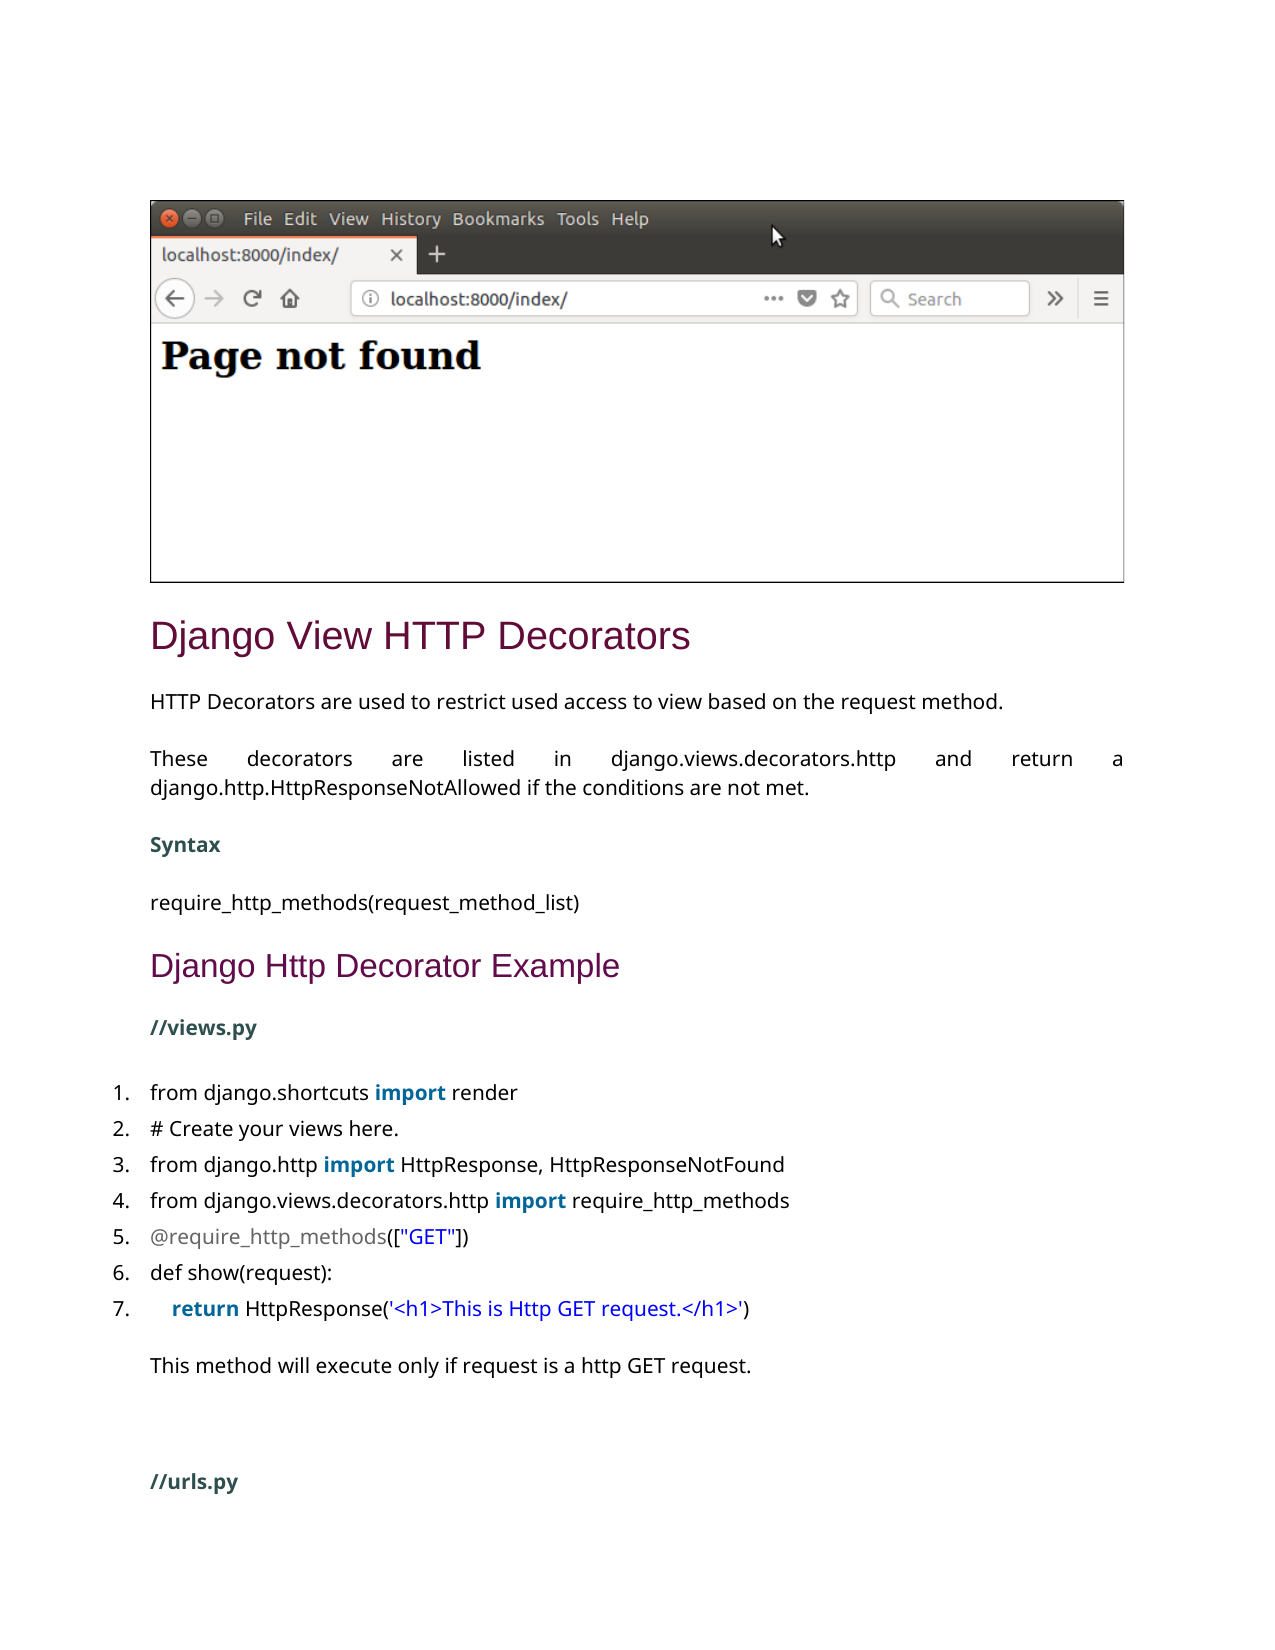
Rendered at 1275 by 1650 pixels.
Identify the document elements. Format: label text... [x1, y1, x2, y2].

text require_http_methods(request_method_list) [150, 888, 1125, 917]
text //views.py [150, 1013, 1125, 1042]
list from django.http import HttpResponse, HttpResponseNotFound [112, 1143, 1125, 1179]
text This method will execute only if request is a http GET request. [150, 1352, 1125, 1380]
picture [150, 200, 1125, 583]
list def show(request): [112, 1251, 1125, 1287]
list @require_http_methods(["GET"]) [112, 1215, 1125, 1251]
text Syntax [150, 831, 1125, 859]
text Django Http Decorator Example [150, 946, 1125, 984]
list from django.views.decorators.http import require_http_methods [112, 1179, 1125, 1215]
text //urls.py [150, 1467, 1125, 1495]
text Django View HTTP Decorators [150, 612, 1125, 658]
text These decorators are listed in django.views.decorators.http and return a django.http.HttpResponseNotAllowed if the conditions are not met. [150, 744, 1125, 801]
list from django.shortcuts import render [112, 1071, 1125, 1107]
list return HttpResponse('<h1>This is Http GET request.</h1>') [112, 1287, 1125, 1322]
list # Create your views here. [112, 1107, 1125, 1143]
text HTTP Decorators are used to restrict used access to view based on the request method. [150, 687, 1125, 715]
